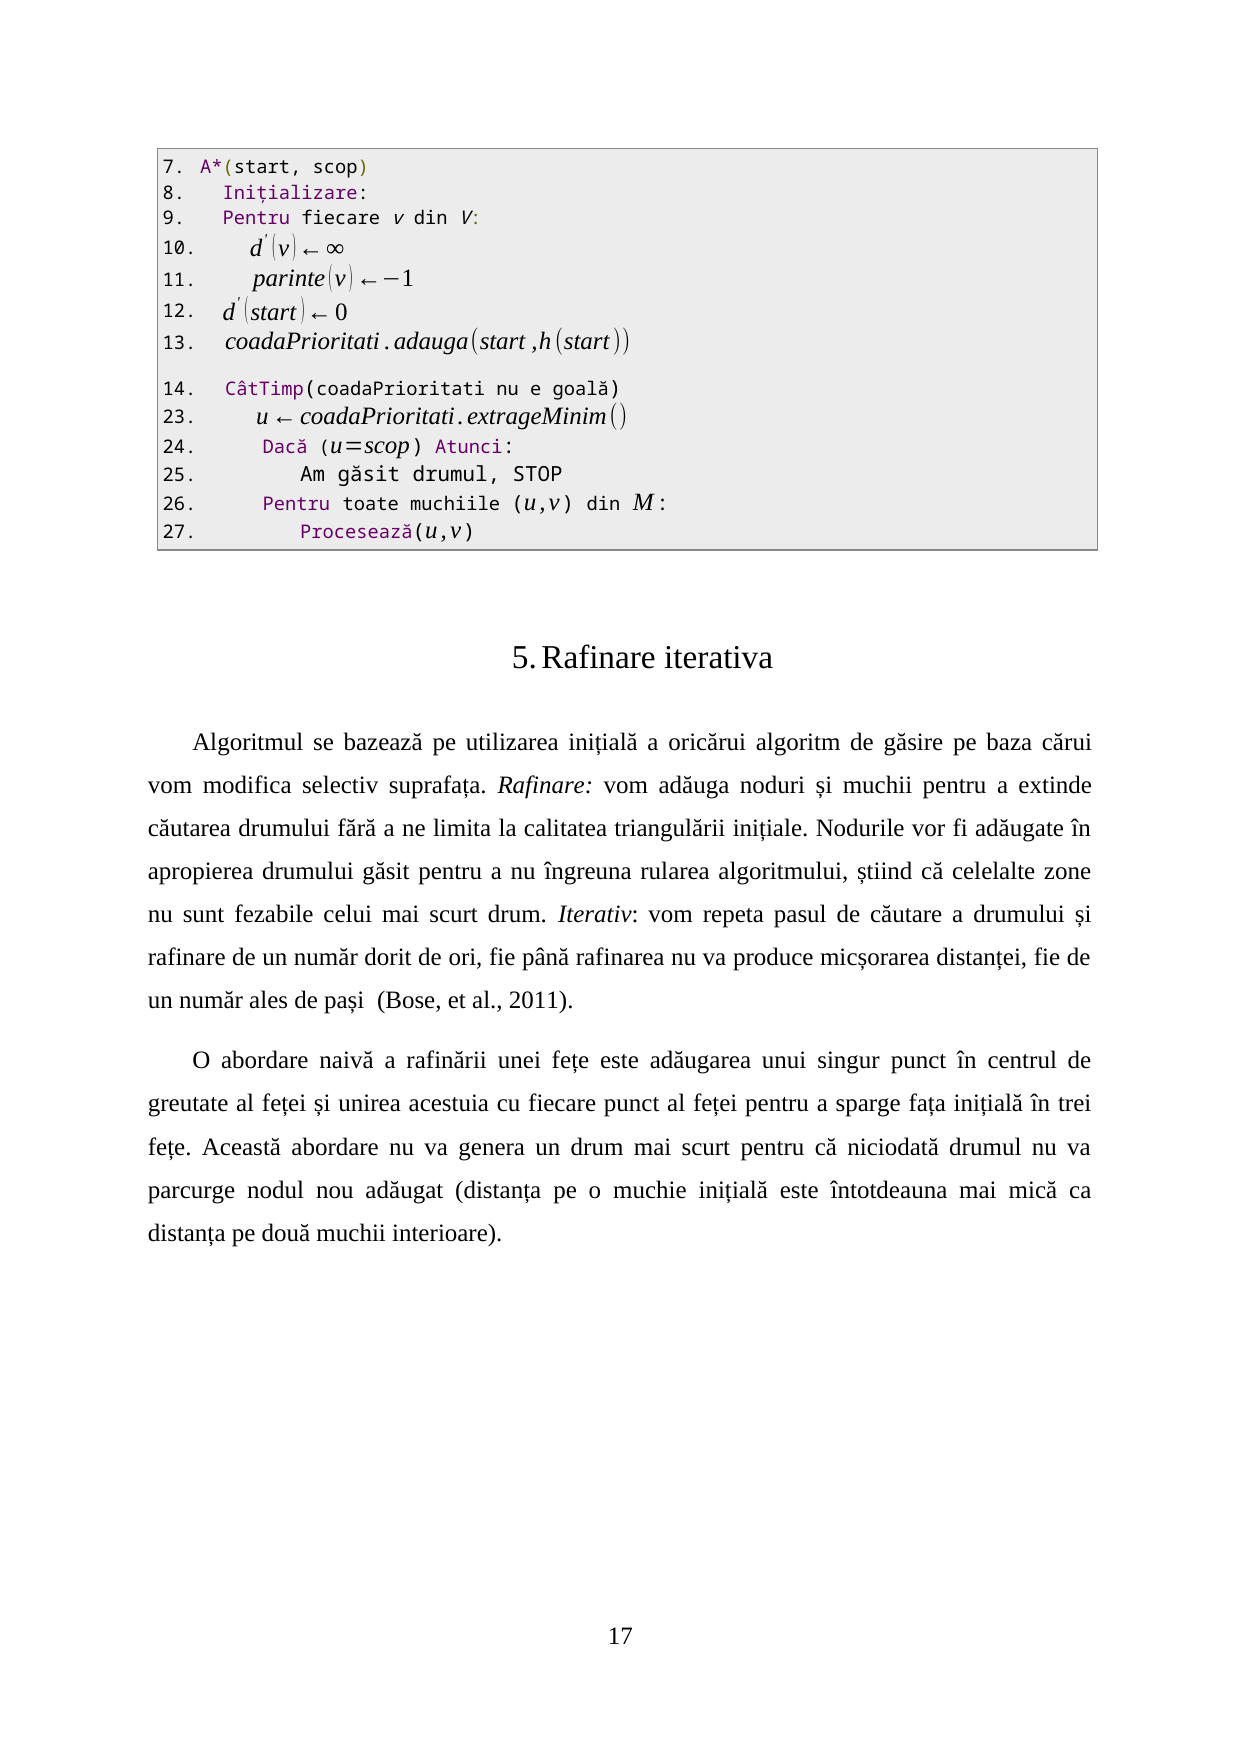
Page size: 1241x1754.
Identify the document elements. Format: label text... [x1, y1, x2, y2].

list A*(start, scop) [158, 149, 1097, 173]
list Pentru fiecare v din V: [158, 199, 1097, 224]
list Pentru toate muchiile () din : [158, 482, 1097, 511]
list Dacă () Atunci: [158, 425, 1097, 454]
subtitle Rafinare iterativa [148, 638, 1092, 676]
list Inițializare: [158, 173, 1097, 199]
list Procesează() [158, 511, 1097, 549]
text O abordare naivă a rafinării unei fețe este adăugarea unui singur punct în centrul de greutate al feței și unirea acestuia cu fiecare punct al feței pentru a sparge fața inițială în trei fețe. Această abordare nu va genera un drum mai scurt pentru că niciodată drumul nu va parcurge nodul nou adăugat (distanța pe o muchie inițială este întotdeauna mai mică ca distanța pe două muchii interioare). [148, 1045, 1092, 1247]
text Algoritmul se bazează pe utilizarea inițială a oricărui algoritm de găsire pe baza cărui vom modifica selectiv suprafața. Rafinare: vom adăuga noduri și muchii pentru a extinde căutarea drumului fără a ne limita la calitatea triangulării inițiale. Nodurile vor fi adăugate în apropierea drumului găsit pentru a nu îngreuna rularea algoritmului, știind că celelalte zone nu sunt fezabile celui mai scurt drum. Iterativ: vom repeta pasul de căutare a drumului și rafinare de un număr dorit de ori, fie până rafinarea nu va produce micșorarea distanței, fie de un număr ales de pași . [148, 727, 1092, 1014]
list Am găsit drumul, STOP [158, 454, 1097, 482]
list CâtTimp(coadaPrioritati nu e goală) [158, 367, 1097, 395]
